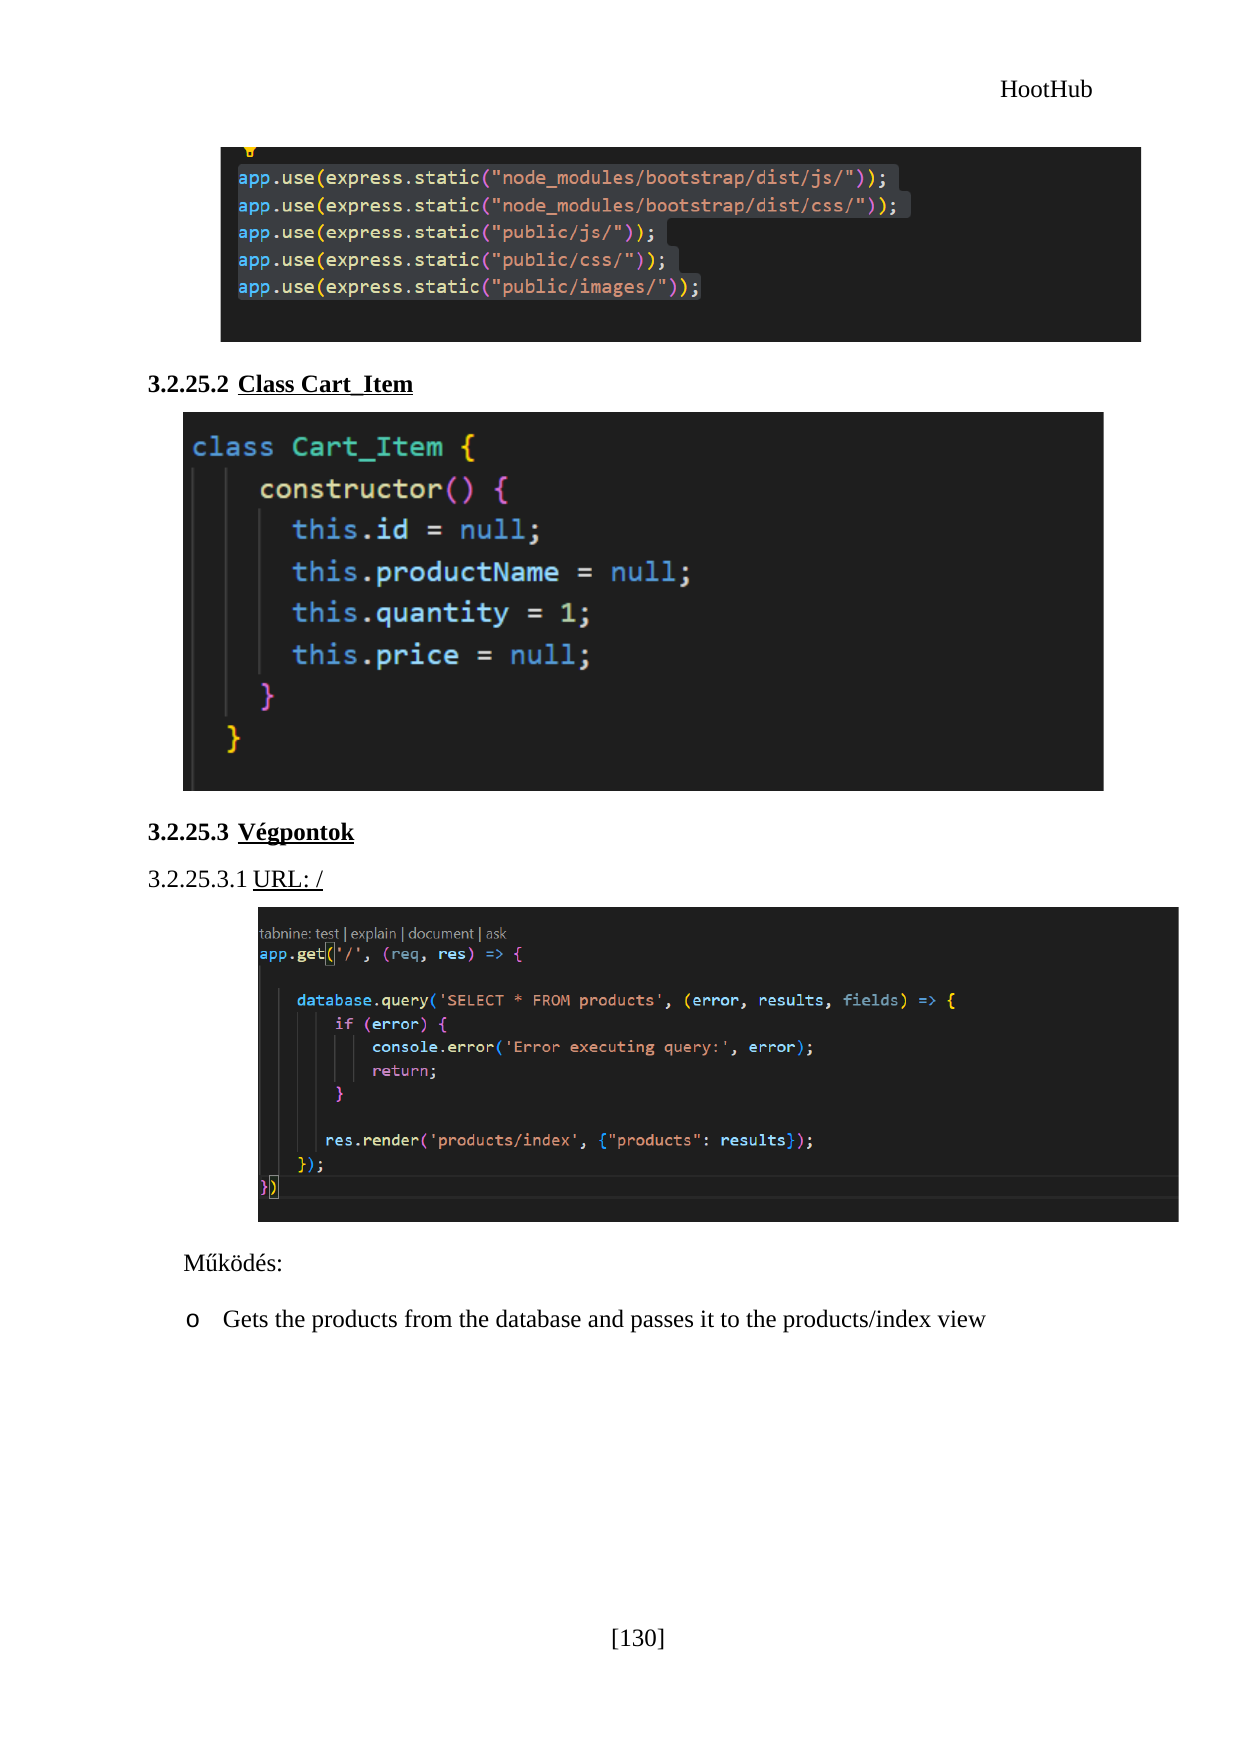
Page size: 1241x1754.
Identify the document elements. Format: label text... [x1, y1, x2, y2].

subtitle Végpontok [148, 817, 1093, 846]
picture [258, 907, 1179, 1222]
subtitle Class Cart_Item [148, 369, 1093, 398]
picture [220, 147, 1142, 342]
text Működés: [148, 1248, 1093, 1277]
subtitle URL: / [148, 864, 1093, 893]
picture [183, 412, 1104, 791]
list Gets the products from the database and passes it to the products/index view [185, 1304, 1093, 1334]
